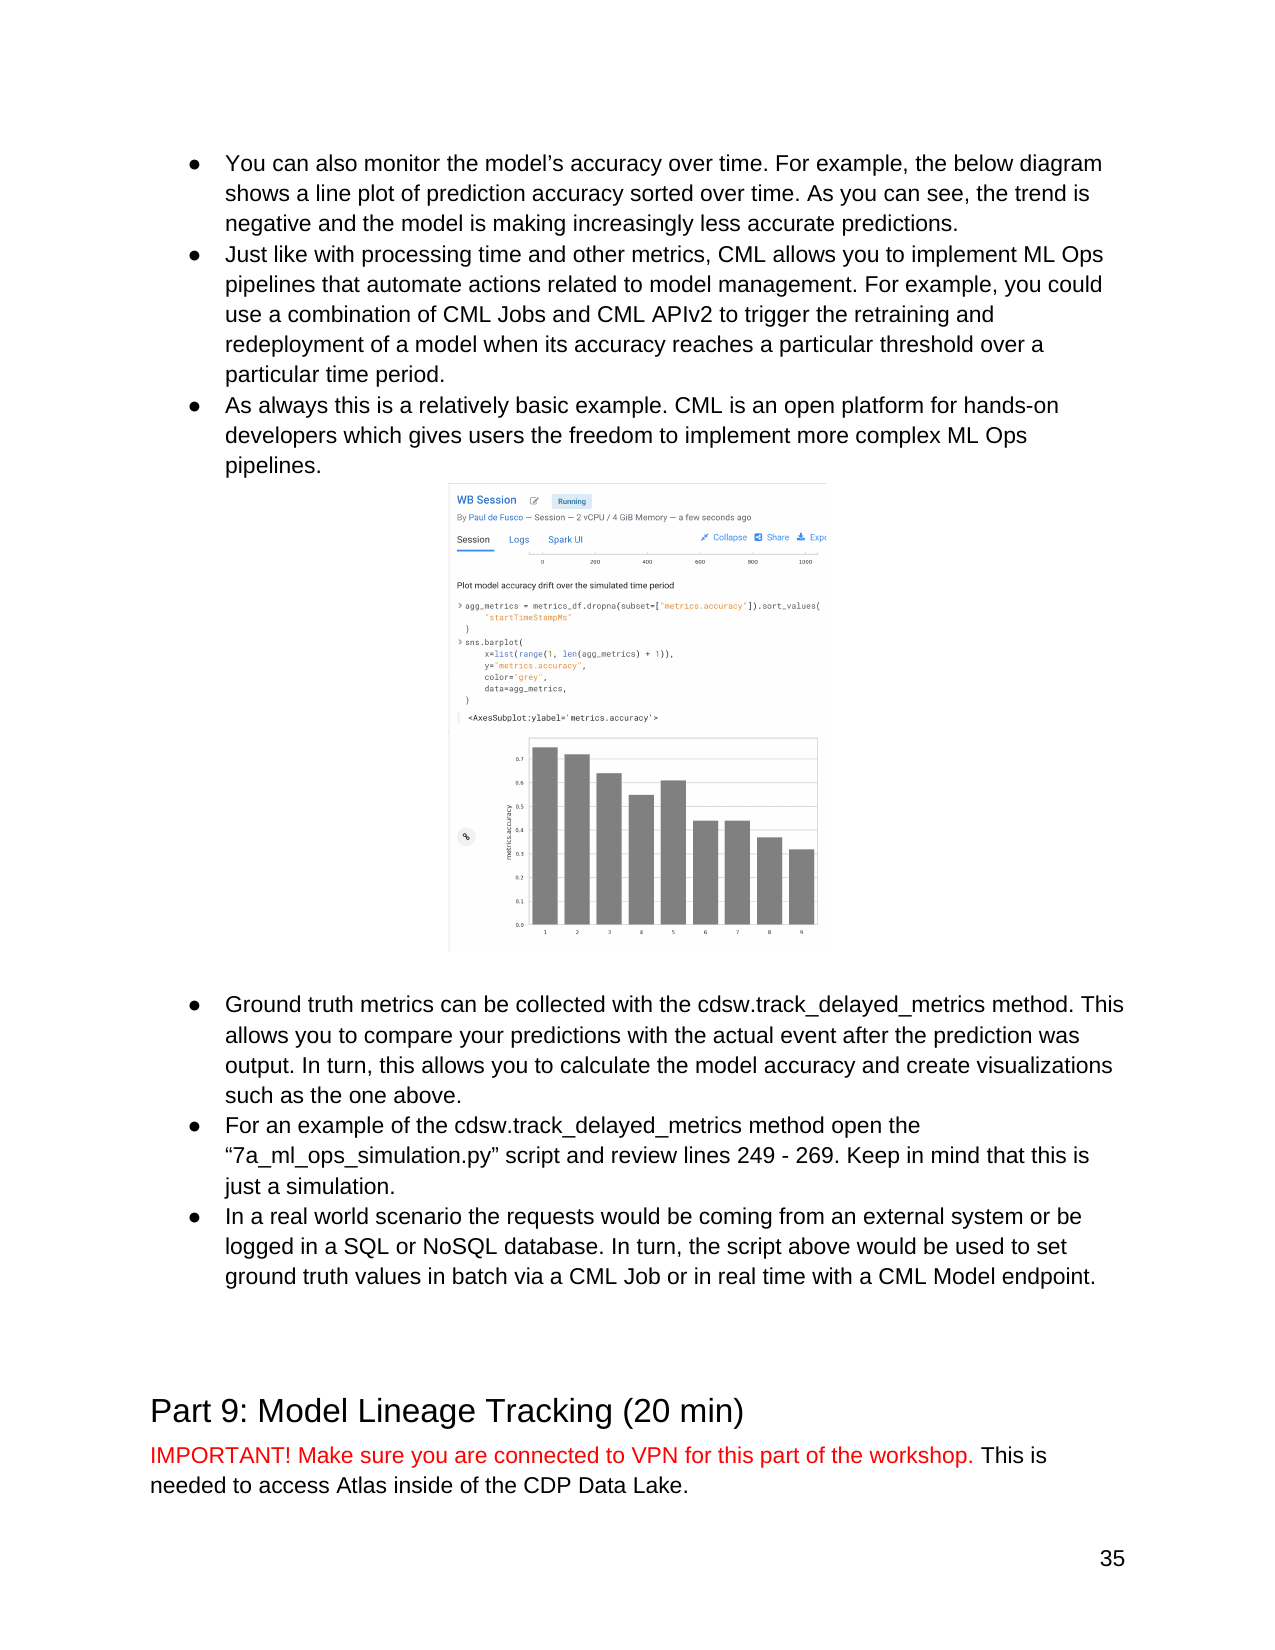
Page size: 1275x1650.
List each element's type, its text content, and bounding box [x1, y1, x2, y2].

list In a real world scenario the requests would be coming from an external system or be logged in a SQL or NoSQL database. In turn, the script above would be used to set ground truth values in batch via a CML Job or in real time with a CML Model endpoint. [187, 1203, 1125, 1289]
text IMPORTANT! Make sure you are connected to VPN for this part of the workshop. This is needed to access Atlas inside of the CDP Data Lake. [150, 1442, 1125, 1499]
list Just like with processing time and other metrics, CML allows you to implement ML Ops pipelines that automate actions related to model management. For example, you could use a combination of CML Jobs and CML APIv2 to trigger the retraining and redeployment of a model when its accuracy reaches a particular threshold over a particular time period. [187, 241, 1125, 388]
list You can also monitor the model’s accuracy over time. For example, the below diagram shows a line plot of prediction accuracy sorted over time. As you can see, the trend is negative and the model is making increasingly less accurate predictions. [187, 150, 1125, 237]
subtitle Part 9: Model Lineage Tracking (20 min) [150, 1391, 1125, 1430]
list As always this is a relatively basic example. CML is an open platform for hands-on developers which gives users the freedom to implement more complex ML Ops pipelines. [187, 392, 1125, 478]
picture [448, 482, 827, 952]
list Ground truth metrics can be collected with the cdsw.track_delayed_metrics method. This allows you to compare your predictions with the actual event after the prediction was output. In turn, this allows you to calculate the model accuracy and create visualizations such as the one above. [187, 991, 1125, 1108]
list For an example of the cdsw.track_delayed_metrics method open the “7a_ml_ops_simulation.py” script and review lines 249 - 269. Keep in mind that this is just a simulation. [187, 1112, 1125, 1199]
